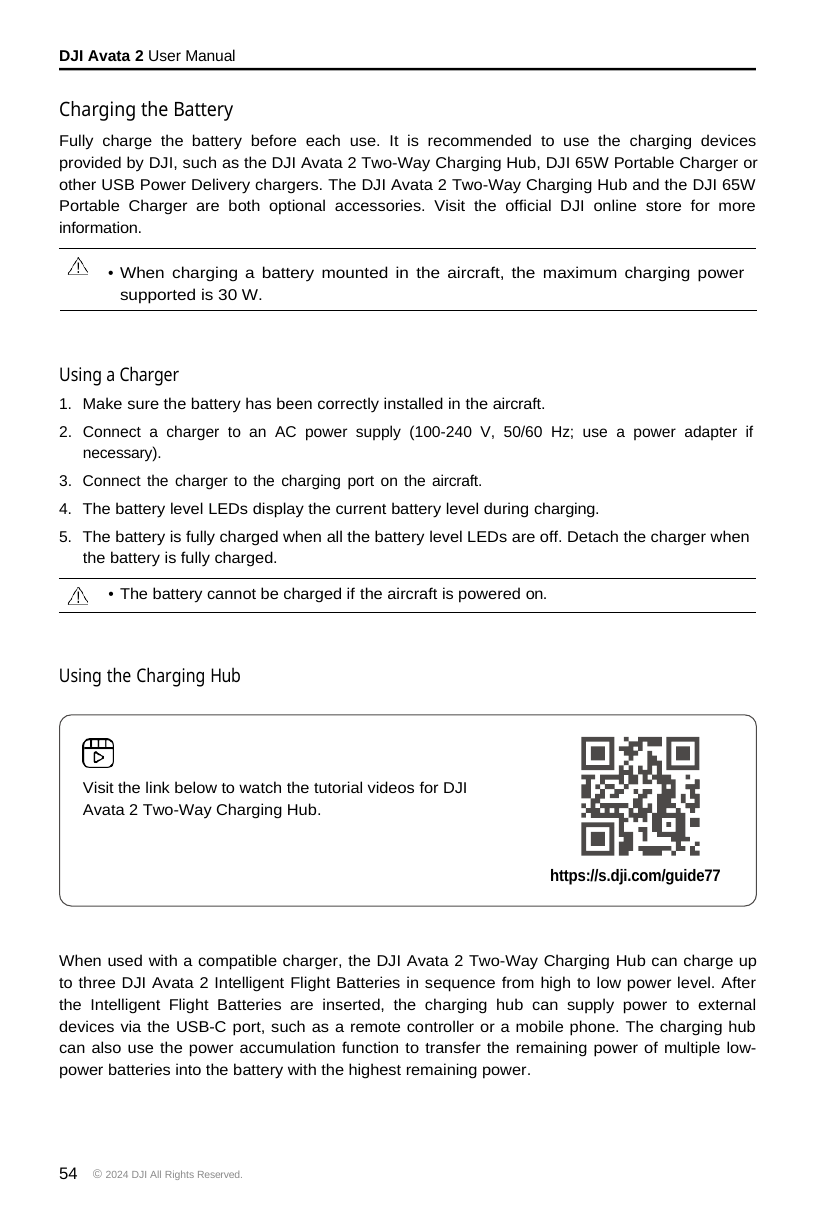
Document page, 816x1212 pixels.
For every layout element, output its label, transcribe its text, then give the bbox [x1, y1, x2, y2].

list The battery level LEDs display the current battery level during charging. [59, 499, 774, 517]
list The battery cannot be charged if the aircraft is powered on. [108, 584, 774, 603]
list The battery is fully charged when all the battery level LEDs are off. Detach the charger when the battery is fully charged. [59, 527, 757, 567]
text When used with a compatible charger, the DJI Avata 2 Two-Way Charging Hub can charge up to three DJI Avata 2 Intelligent Flight Batteries in sequence from high to low power level. After the Intelligent Flight Batteries are inserted, the charging hub can supply power to external devices via the USB-C port, such as a remote controller or a mobile phone. The charging hub can also use the power accumulation function to transfer the remaining power of multiple low-power batteries into the battery with the highest remaining power. [59, 952, 758, 1079]
list Connect a charger to an AC power supply (100-240 V, 50/60 Hz; use a power adapter if necessary). [59, 422, 757, 462]
list When charging a battery mounted in the aircraft, the maximum charging power supported is 30 W. [108, 248, 748, 303]
picture [82, 738, 114, 768]
subtitle Using a Charger [59, 361, 774, 387]
list Make sure the battery has been correctly installed in the aircraft. [59, 394, 774, 412]
list Connect the charger to the charging port on the aircraft. [59, 472, 774, 490]
text 54 © 2024 DJI All Rights Reserved. [59, 1162, 774, 1183]
picture [67, 257, 88, 275]
text DJI Avata 2 User Manual [59, 46, 774, 64]
text Fully charge the battery before each use. It is recommended to use the charging devices provided by DJI, such as the DJI Avata 2 Two-Way Charging Hub, DJI 65W Portable Charger or other USB Power Delivery chargers. The DJI Avata 2 Two-Way Charging Hub and the DJI 65W Portable Charger are both optional accessories. Visit the official DJI online store for more information. [59, 132, 758, 237]
subtitle Charging the Battery [59, 95, 774, 122]
picture [67, 587, 88, 605]
subtitle Using the Charging Hub [59, 662, 774, 688]
